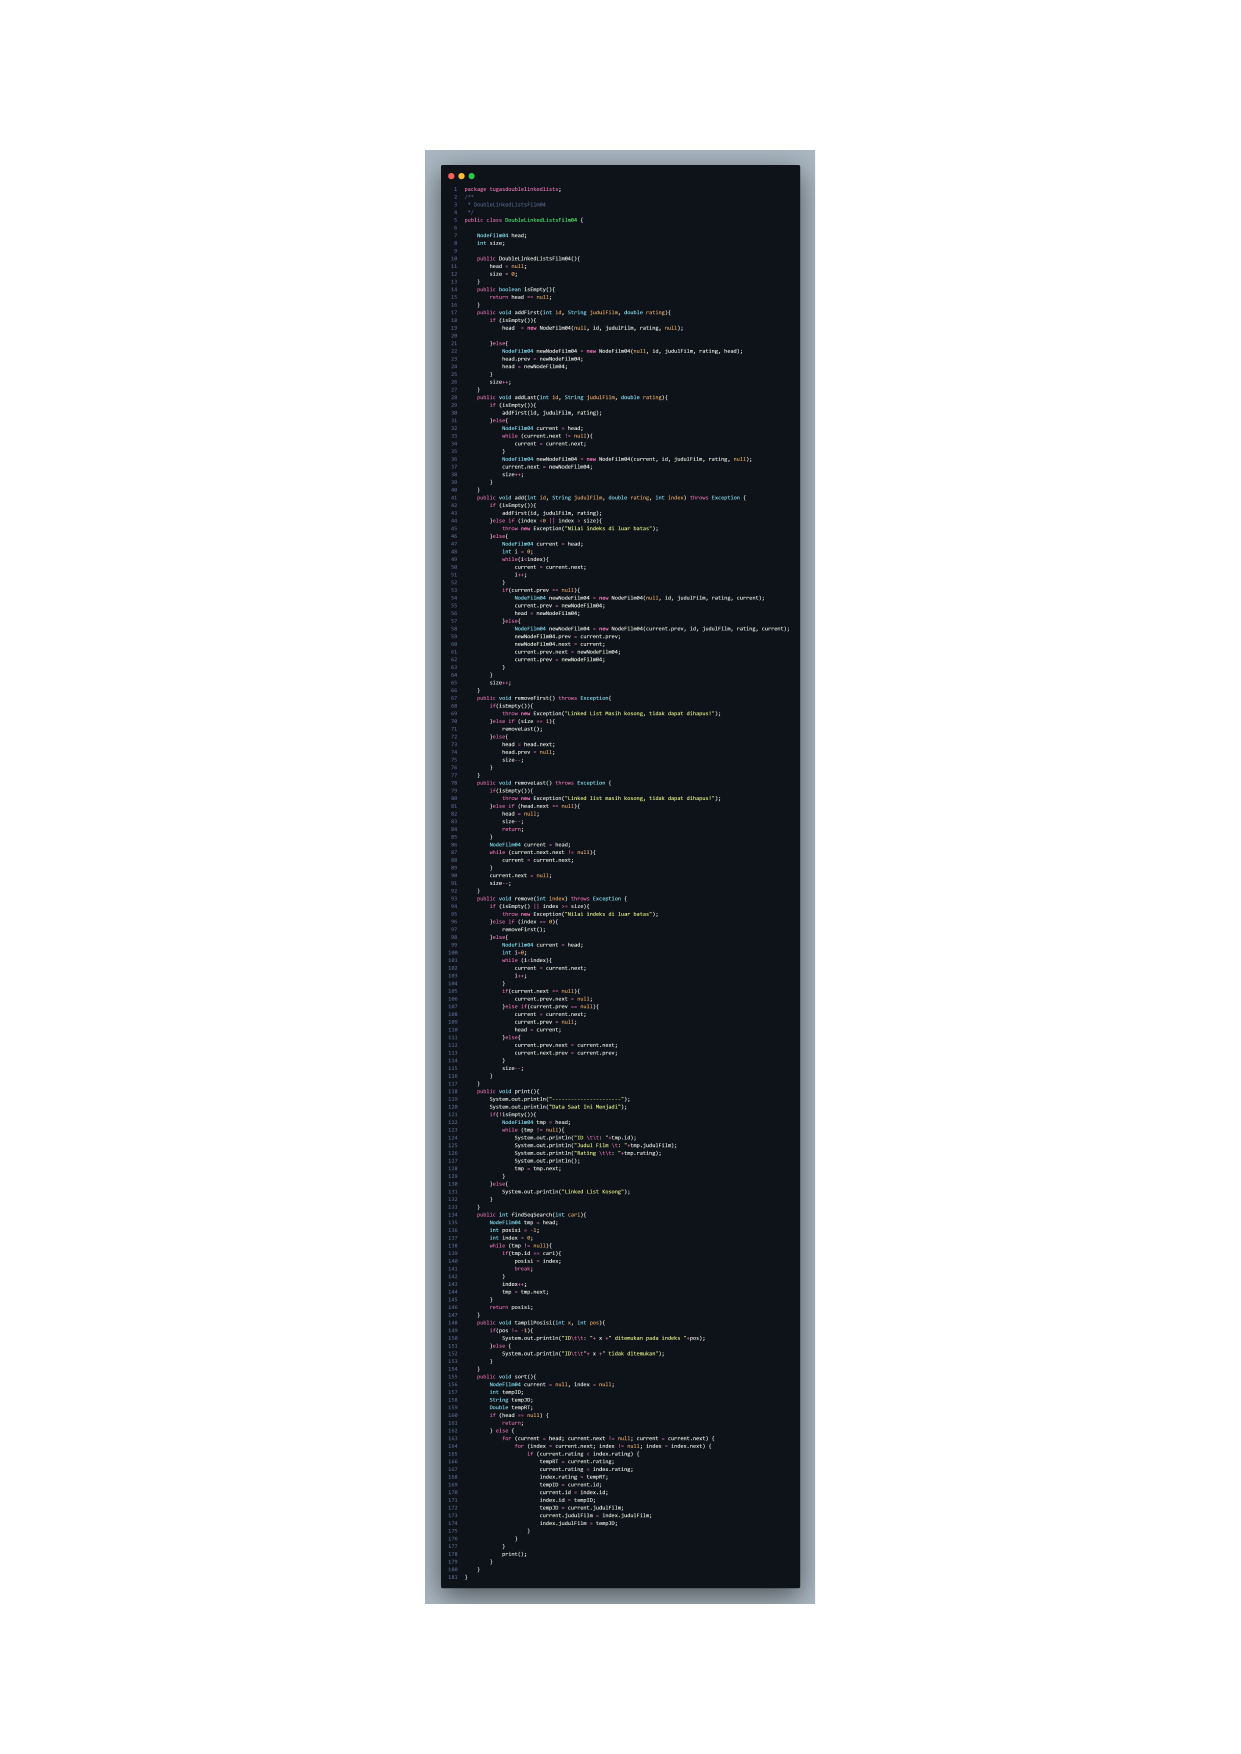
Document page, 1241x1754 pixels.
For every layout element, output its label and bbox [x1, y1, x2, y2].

picture [425, 150, 816, 1604]
